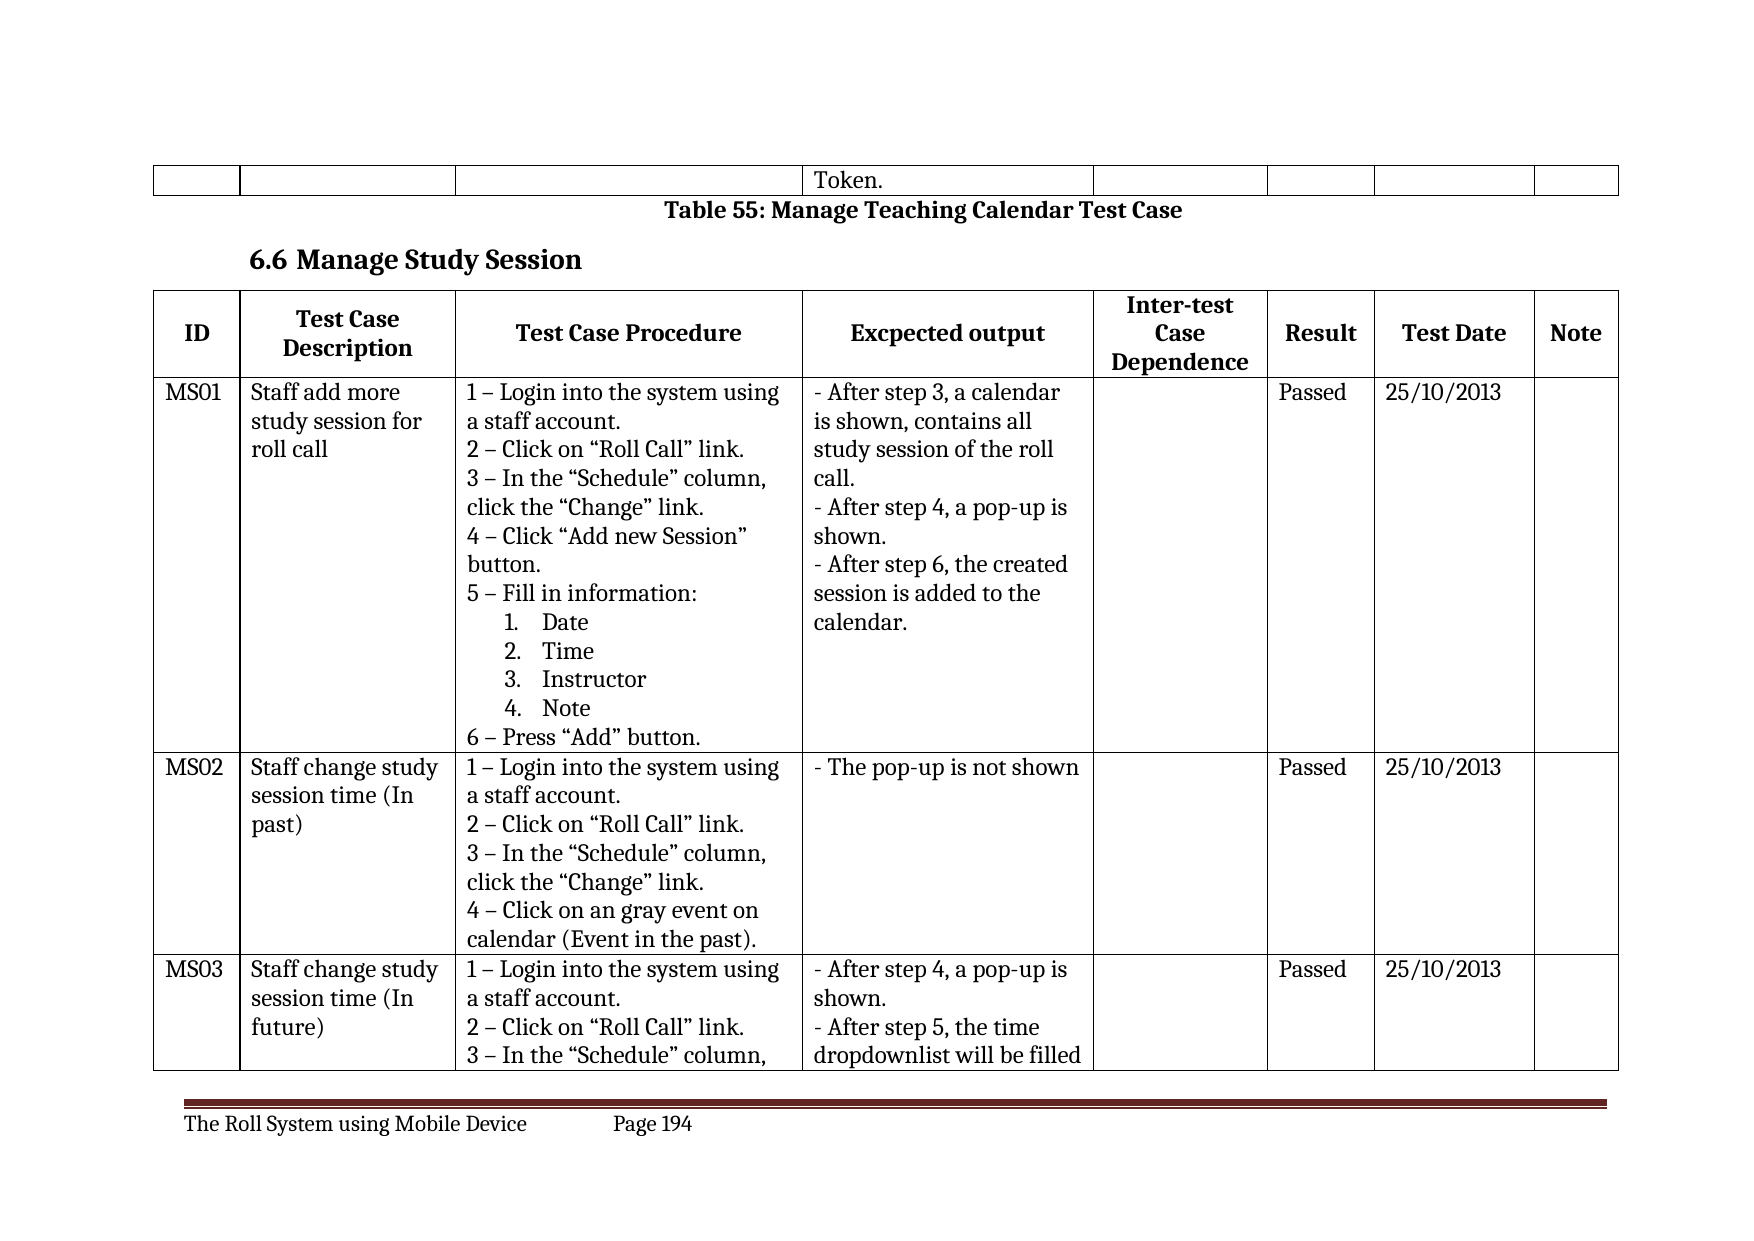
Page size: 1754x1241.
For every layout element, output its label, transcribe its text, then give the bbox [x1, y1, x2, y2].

subtitle Manage Study Session [249, 243, 1607, 277]
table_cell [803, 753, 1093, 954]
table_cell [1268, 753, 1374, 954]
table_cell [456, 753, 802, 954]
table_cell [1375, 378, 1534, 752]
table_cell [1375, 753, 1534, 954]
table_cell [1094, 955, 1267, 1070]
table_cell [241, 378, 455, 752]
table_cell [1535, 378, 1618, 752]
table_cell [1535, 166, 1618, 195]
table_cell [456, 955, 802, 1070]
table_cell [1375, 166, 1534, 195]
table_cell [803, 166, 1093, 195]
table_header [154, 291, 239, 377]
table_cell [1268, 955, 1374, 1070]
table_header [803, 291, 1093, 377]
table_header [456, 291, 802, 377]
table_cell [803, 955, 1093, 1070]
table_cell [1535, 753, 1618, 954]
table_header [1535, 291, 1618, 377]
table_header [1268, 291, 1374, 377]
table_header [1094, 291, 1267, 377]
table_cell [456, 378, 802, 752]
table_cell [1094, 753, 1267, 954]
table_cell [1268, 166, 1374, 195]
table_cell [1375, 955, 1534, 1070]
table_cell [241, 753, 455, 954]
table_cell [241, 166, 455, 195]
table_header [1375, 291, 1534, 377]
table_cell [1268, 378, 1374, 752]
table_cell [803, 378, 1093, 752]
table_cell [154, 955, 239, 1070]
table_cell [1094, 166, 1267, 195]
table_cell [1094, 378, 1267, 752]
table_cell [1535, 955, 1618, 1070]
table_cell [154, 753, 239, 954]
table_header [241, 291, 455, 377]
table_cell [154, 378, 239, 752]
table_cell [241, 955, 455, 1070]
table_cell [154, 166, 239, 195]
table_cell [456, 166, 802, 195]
